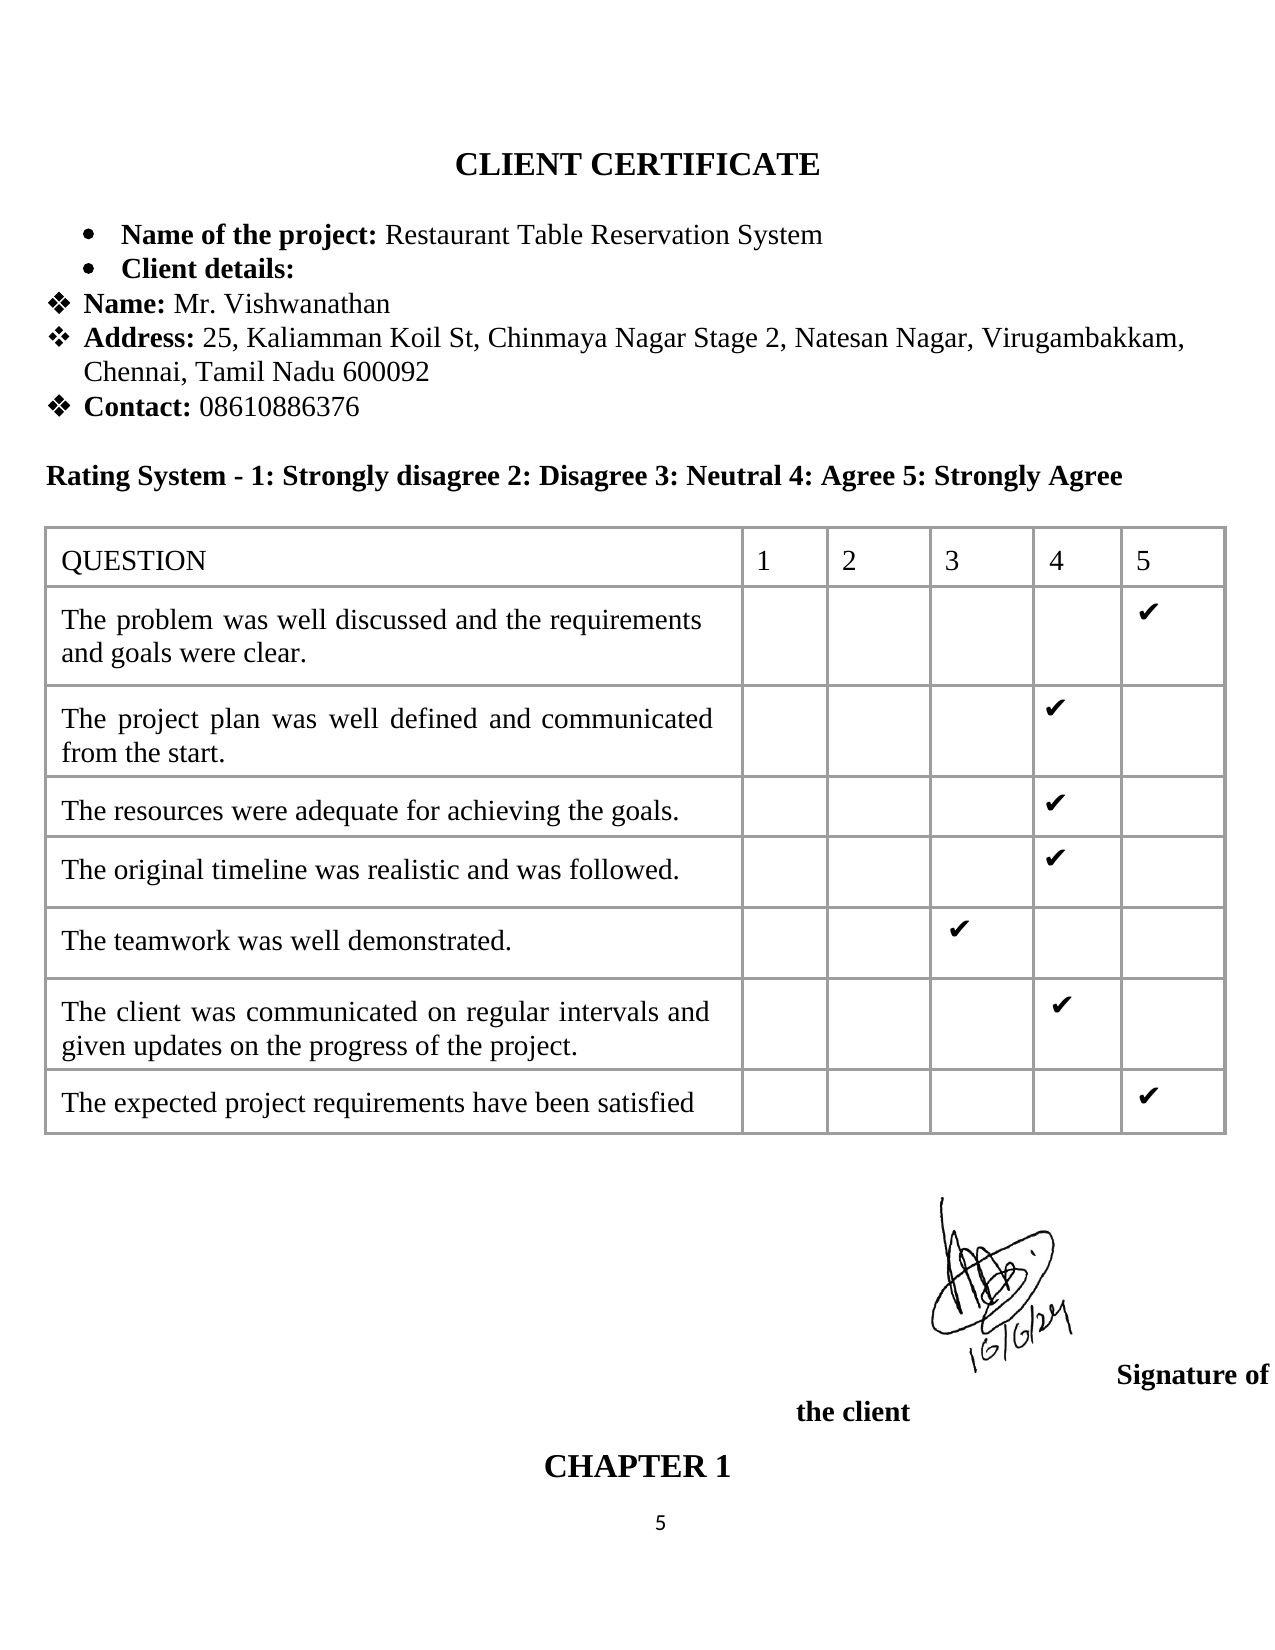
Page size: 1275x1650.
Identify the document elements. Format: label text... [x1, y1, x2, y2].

table_header 4 [1035, 529, 1120, 585]
table_cell [932, 588, 1032, 684]
table_cell [829, 980, 929, 1067]
table_cell [1035, 1071, 1120, 1132]
table_cell [1123, 778, 1223, 835]
table_cell [1035, 588, 1120, 684]
table_cell ✔ [1123, 1071, 1223, 1132]
table_cell ✔ [1035, 687, 1120, 775]
table_header 2 [829, 529, 929, 585]
table_cell [1123, 838, 1223, 906]
table_cell [1123, 687, 1223, 775]
table_cell The expected project requirements have been satisfied [47, 1071, 741, 1132]
table_cell The project plan was well defined and communicated from the start. [47, 687, 741, 775]
table_cell The client was communicated on regular intervals and given updates on the progress of the project. [47, 980, 741, 1067]
table_cell The teamwork was well demonstrated. [47, 909, 741, 977]
table_cell [932, 980, 1032, 1067]
table_cell [932, 838, 1032, 906]
text Signature of the client [796, 1357, 1275, 1427]
table_header 3 [932, 529, 1032, 585]
table_cell ✔ [1035, 838, 1120, 906]
picture [891, 1190, 1098, 1381]
table_cell [829, 838, 929, 906]
table_header QUESTION [47, 529, 741, 585]
list Client details: [83, 251, 1275, 285]
table_cell ✔ [1035, 980, 1120, 1067]
table_header 1 [744, 529, 826, 585]
table_cell [829, 778, 929, 835]
list Name of the project: Restaurant Table Reservation System [83, 217, 1275, 251]
table_cell [932, 778, 1032, 835]
table_cell [829, 687, 929, 775]
table_cell [744, 980, 826, 1067]
table_cell [744, 588, 826, 684]
table_cell ✔ [1123, 588, 1223, 684]
table_cell [1123, 909, 1223, 977]
table_cell The resources were adequate for achieving the goals. [47, 778, 741, 835]
table_cell [744, 838, 826, 906]
list Contact: 08610886376 [46, 389, 1275, 422]
table_cell The problem was well discussed and the requirements and goals were clear. [47, 588, 741, 684]
table_cell [744, 1071, 826, 1132]
table_cell [829, 588, 929, 684]
table_cell ✔ [932, 909, 1032, 977]
table_cell [829, 909, 929, 977]
list Name: Mr. Vishwanathan [46, 286, 1275, 320]
table_header 5 [1123, 529, 1223, 585]
table_cell [932, 1071, 1032, 1132]
table_cell The original timeline was realistic and was followed. [47, 838, 741, 906]
table_cell [932, 687, 1032, 775]
subtitle CHAPTER 1 [508, 1446, 767, 1485]
text Rating System - 1: Strongly disagree 2: Disagree 3: Neutral 4: Agree 5: Strongly Agree [46, 458, 1275, 491]
table_cell [744, 687, 826, 775]
table_cell [744, 909, 826, 977]
table_cell [1035, 909, 1120, 977]
subtitle CLIENT CERTIFICATE [175, 144, 1100, 182]
table_cell [1123, 980, 1223, 1067]
table_cell ✔ [1035, 778, 1120, 835]
table_cell [744, 778, 826, 835]
list Address: 25, Kaliamman Koil St, Chinmaya Nagar Stage 2, Natesan Nagar, Virugambakkam, Chennai, Tamil Nadu 600092 [46, 321, 1275, 388]
table_cell [829, 1071, 929, 1132]
